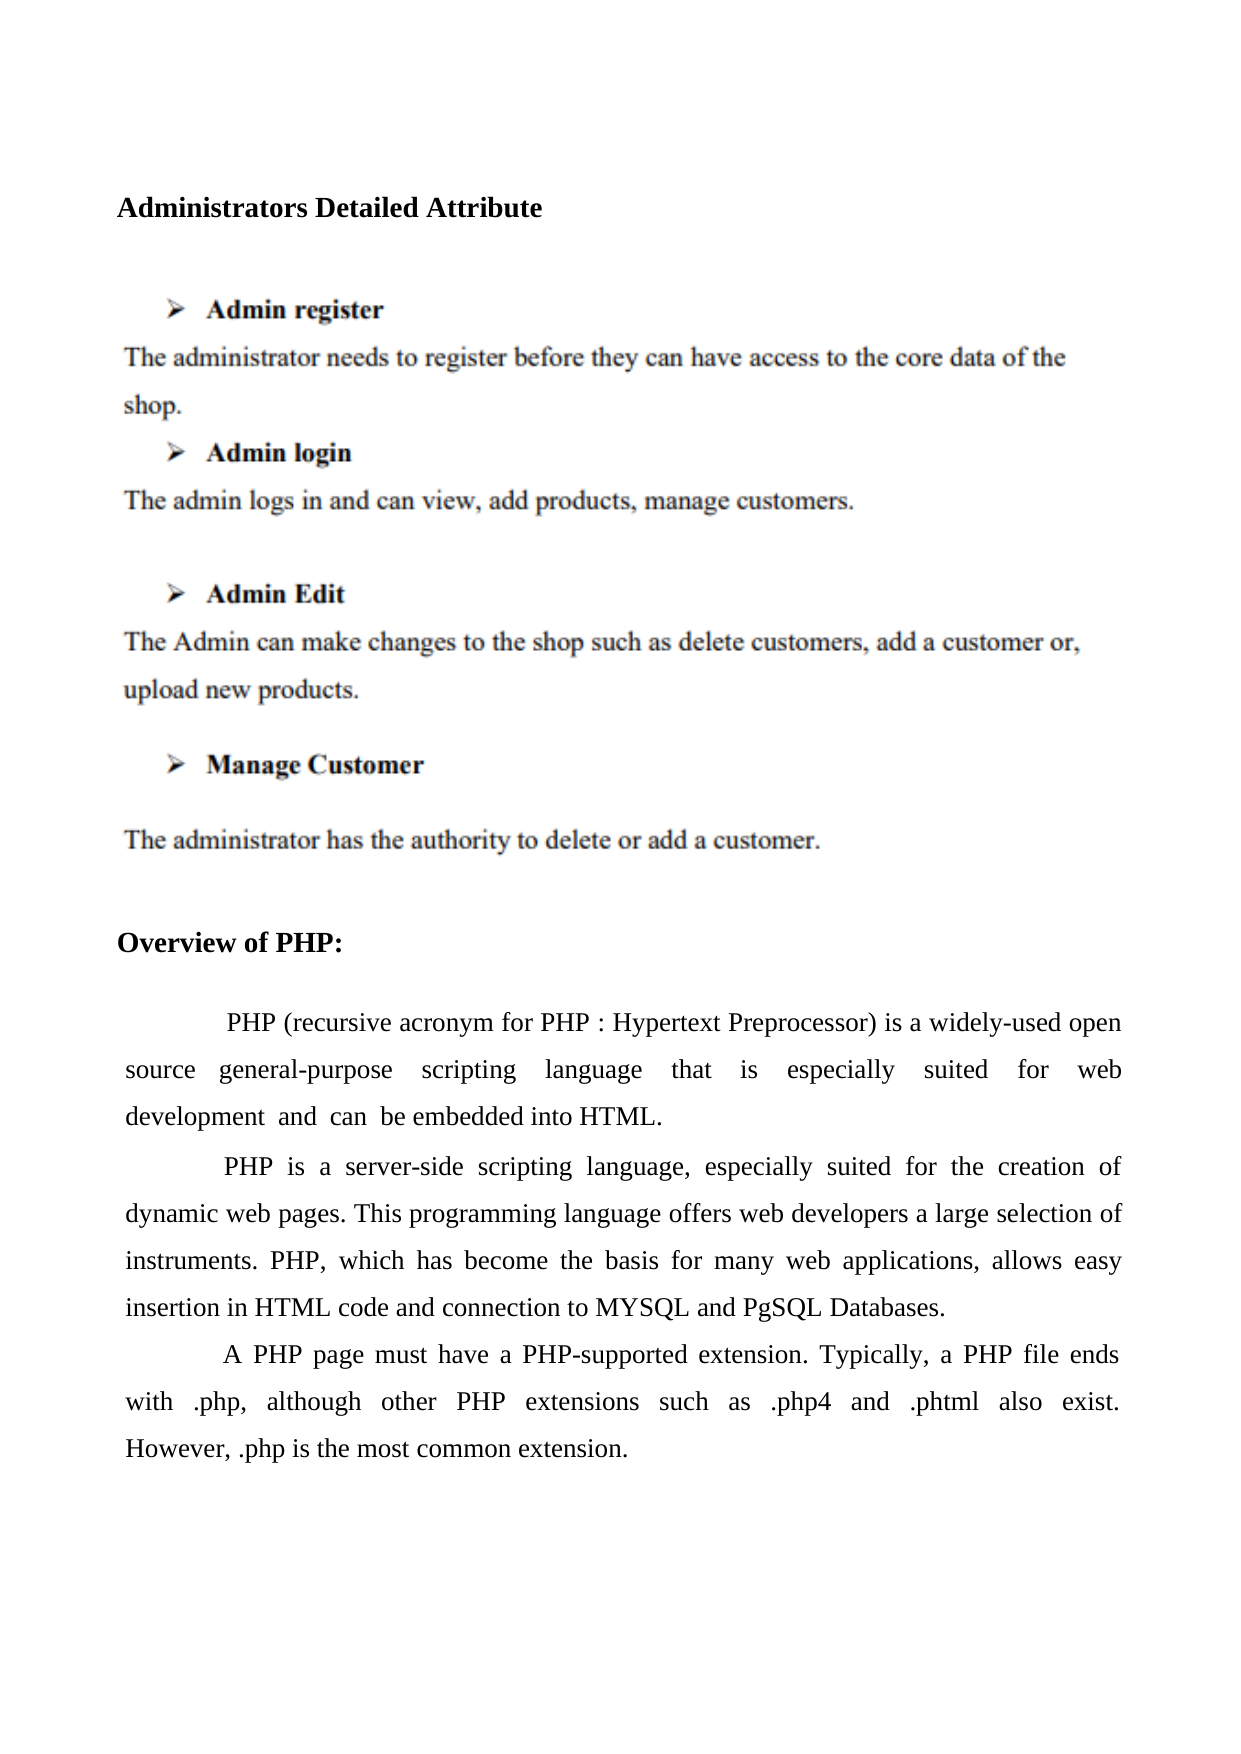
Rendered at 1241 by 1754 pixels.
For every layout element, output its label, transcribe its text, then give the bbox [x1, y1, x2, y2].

picture [72, 272, 1139, 884]
text Administrators Detailed Attribute [73, 191, 1176, 224]
text Overview of PHP: [73, 925, 1176, 958]
text PHP is a server-side scripting language, especially suited for the creation of dynamic web pages. This programming language offers web developers a large selection of instruments. PHP, which has become the basis for many web applications, allows easy insertion in HTML code and connection to MYSQL and PgSQL Databases. [125, 1150, 1123, 1322]
text PHP (recursive acronym for PHP : Hypertext Preprocessor) is a widely-used open source general-purpose scripting language that is especially suited for web development and can be embedded into HTML. [125, 1006, 1122, 1131]
text A PHP page must have a PHP-supported extension. Typically, a PHP file ends with .php, although other PHP extensions such as .php4 and .phtml also exist. However, .php is the most common extension. [125, 1338, 1121, 1463]
